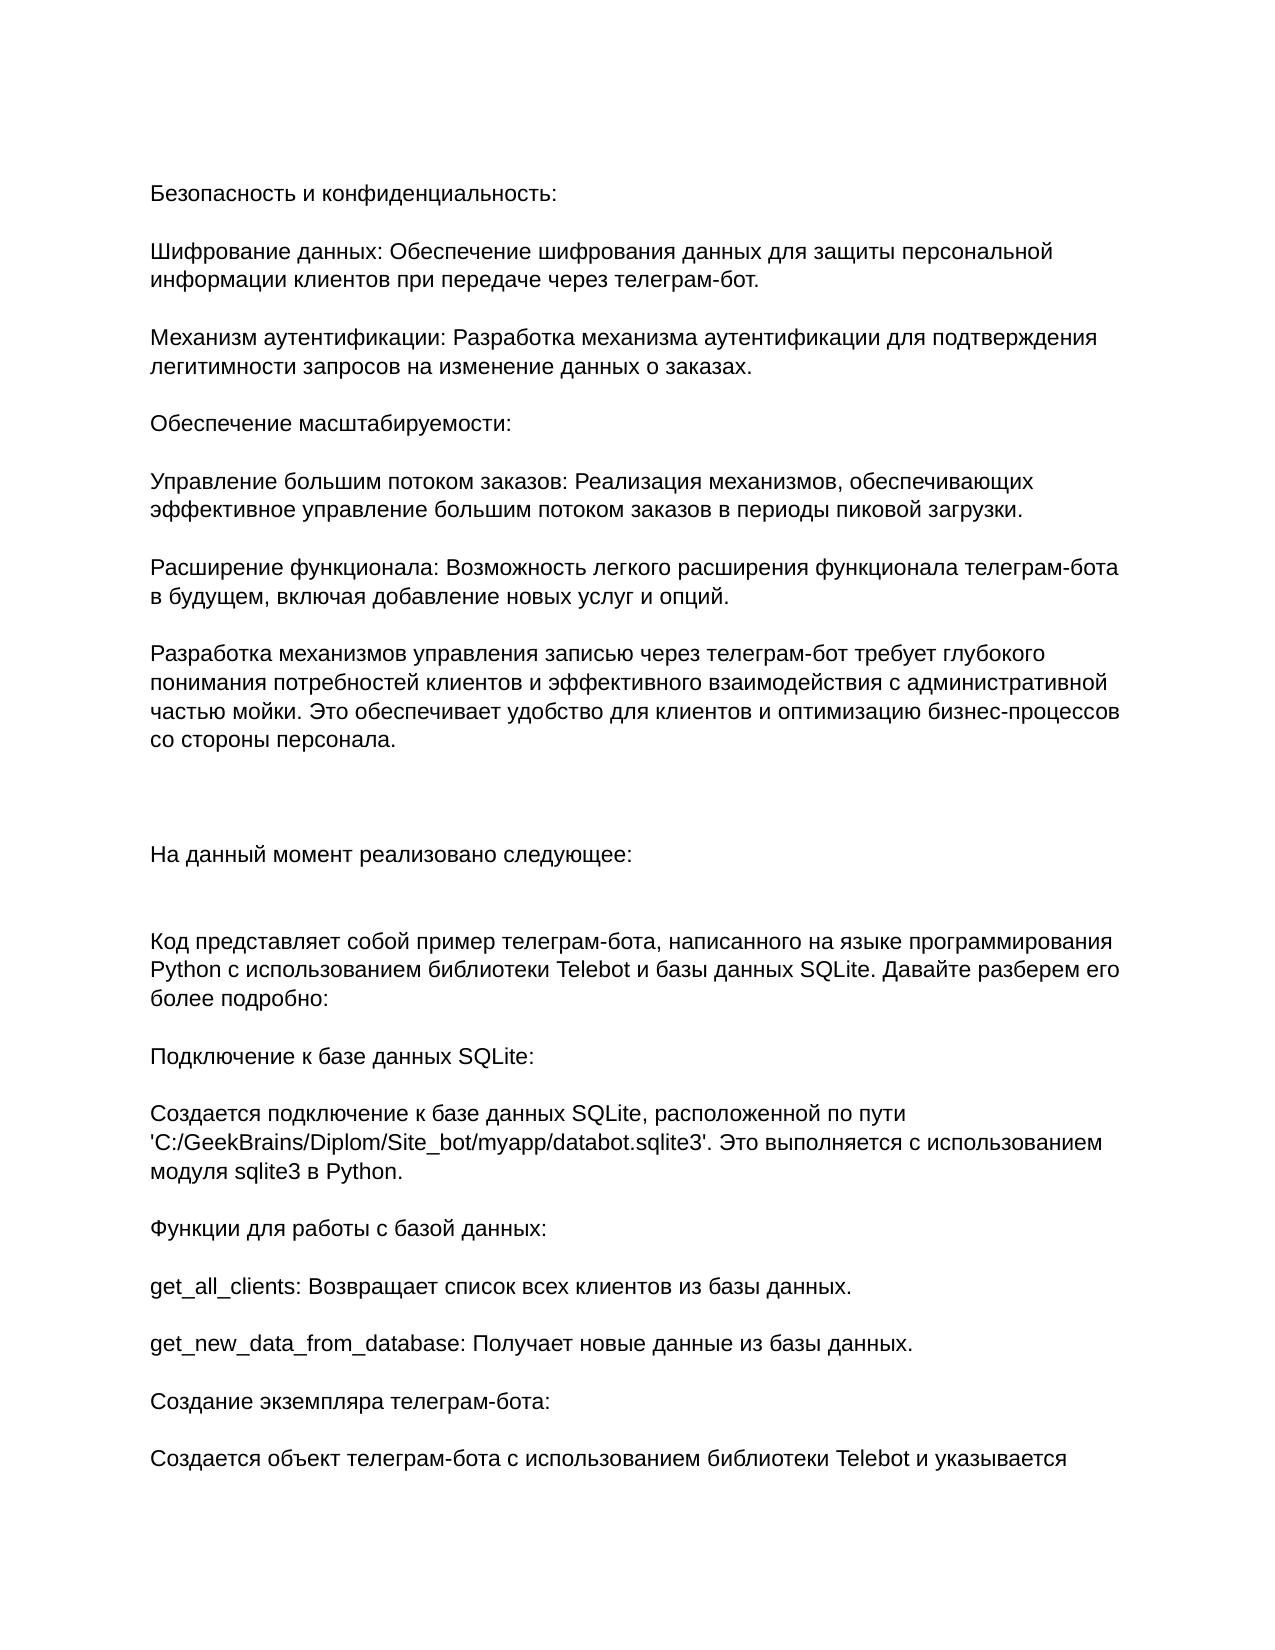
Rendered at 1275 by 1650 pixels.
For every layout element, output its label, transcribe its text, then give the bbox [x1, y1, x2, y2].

text На данный момент реализовано следующее: [150, 840, 1125, 869]
text Разработка механизмов управления записью через телеграм-бот требует глубокого понимания потребностей клиентов и эффективного взаимодействия с административной частью мойки. Это обеспечивает удобство для клиентов и оптимизацию бизнес-процессов со стороны персонала. [150, 639, 1125, 754]
text get_new_data_from_database: Получает новые данные из базы данных. [150, 1329, 1125, 1357]
text Код представляет собой пример телеграм-бота, написанного на языке программирования Python с использованием библиотеки Telebot и базы данных SQLite. Давайте разберем его более подробно: [150, 926, 1125, 1012]
text Функции для работы с базой данных: [150, 1214, 1125, 1242]
text Механизм аутентификации: Разработка механизма аутентификации для подтверждения легитимности запросов на изменение данных о заказах. [150, 322, 1125, 380]
text Создается подключение к базе данных SQLite, расположенной по пути 'C:/GeekBrains/Diplom/Site_bot/myapp/databot.sqlite3'. Это выполняется с использованием модуля sqlite3 в Python. [150, 1099, 1125, 1185]
text get_all_clients: Возвращает список всех клиентов из базы данных. [150, 1271, 1125, 1300]
text Безопасность и конфиденциальность: [150, 179, 1125, 207]
text Создание экземпляра телеграм-бота: [150, 1386, 1125, 1415]
text Расширение функционала: Возможность легкого расширения функционала телеграм-бота в будущем, включая добавление новых услуг и опций. [150, 552, 1125, 610]
text Управление большим потоком заказов: Реализация механизмов, обеспечивающих эффективное управление большим потоком заказов в периоды пиковой загрузки. [150, 466, 1125, 524]
text Шифрование данных: Обеспечение шифрования данных для защиты персональной информации клиентов при передаче через телеграм-бот. [150, 236, 1125, 294]
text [150, 1444, 1125, 1472]
text Подключение к базе данных SQLite: [150, 1041, 1125, 1070]
text Обеспечение масштабируемости: [150, 409, 1125, 437]
